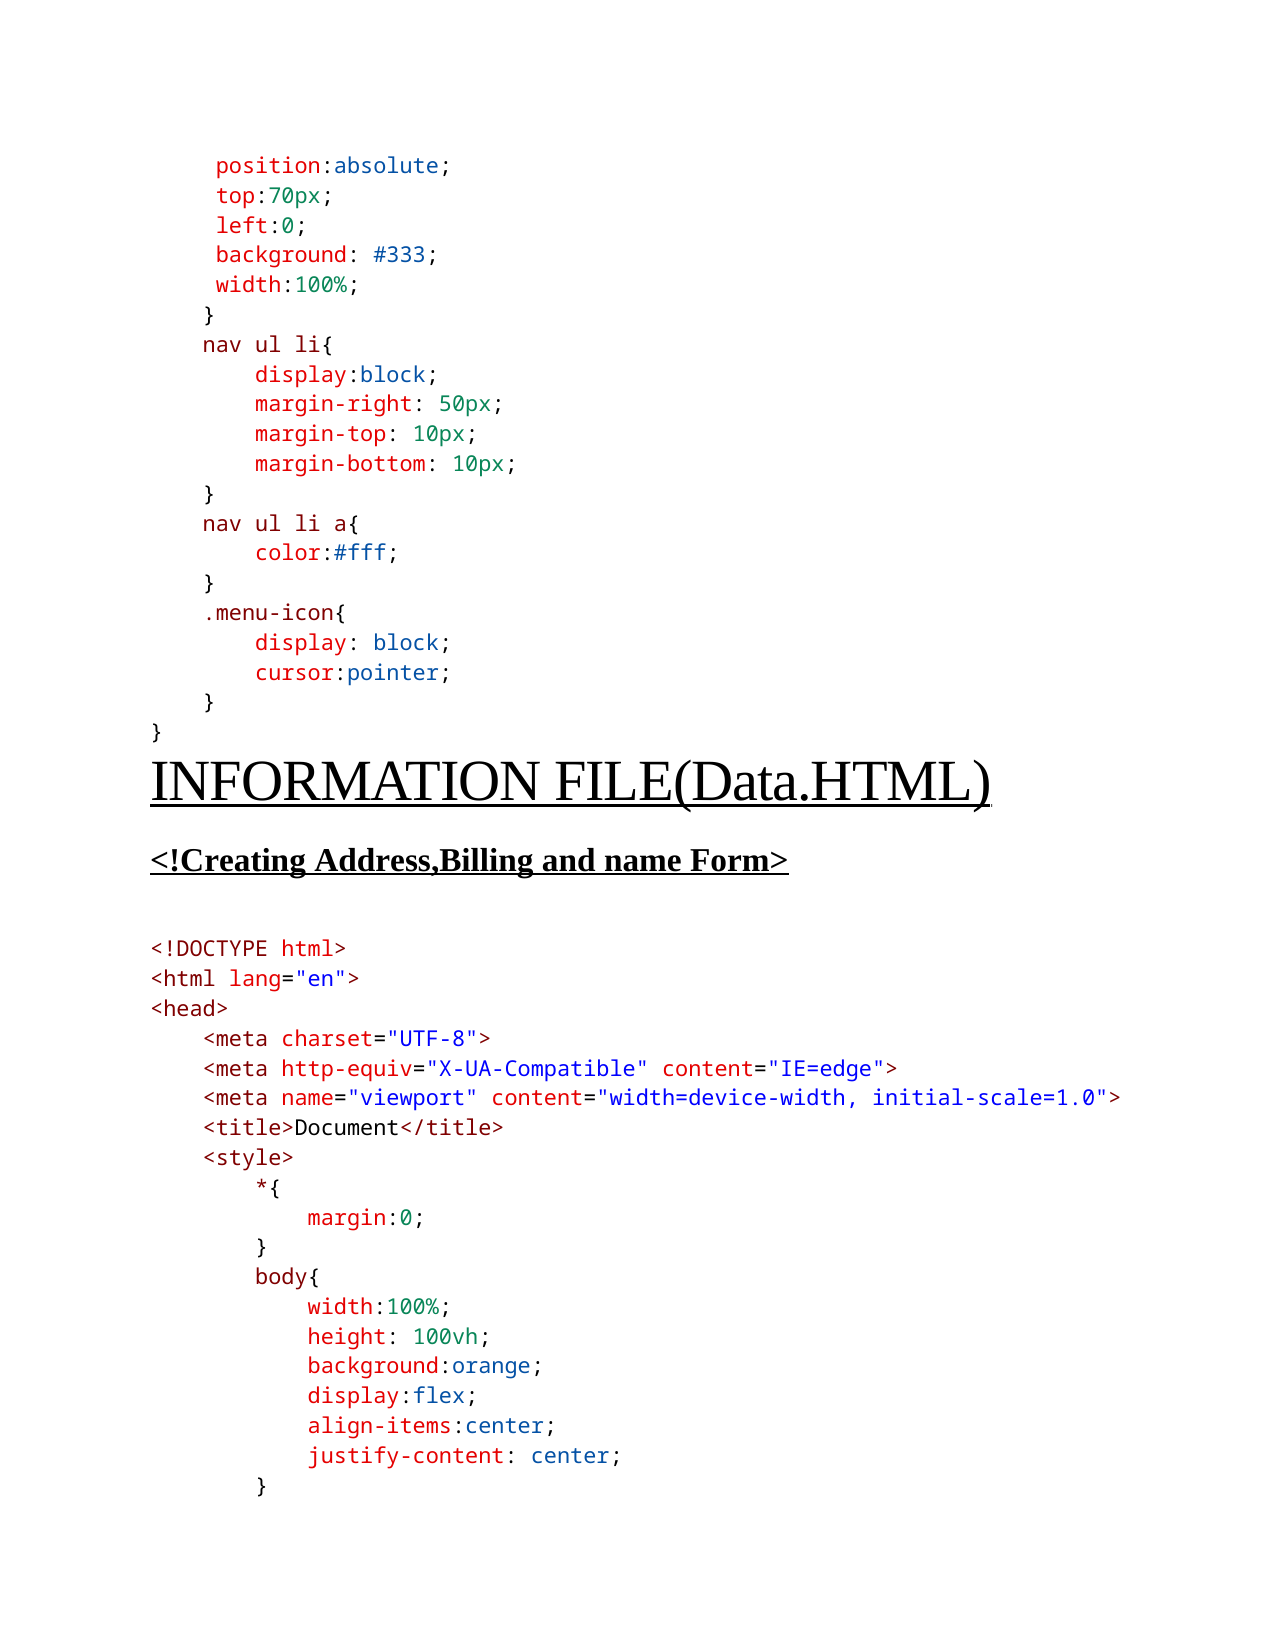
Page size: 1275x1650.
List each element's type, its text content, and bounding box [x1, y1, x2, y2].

text nav ul li a{ [150, 507, 1125, 537]
text left:0; [150, 209, 1125, 239]
text body{ [150, 1261, 1125, 1291]
text *{ [150, 1172, 1125, 1201]
text <head> [150, 993, 1125, 1023]
text width:100%; [150, 269, 1125, 299]
title INFORMATION FILE(Data.HTML) [150, 746, 1125, 813]
subtitle <!Creating Address,Billing and name Form> [150, 840, 1125, 878]
text display: block; [150, 627, 1125, 656]
text background:orange; [150, 1350, 1125, 1380]
text margin-right: 50px; [150, 388, 1125, 418]
text position:absolute; [150, 150, 1125, 180]
text } [150, 567, 1125, 597]
text } [150, 686, 1125, 716]
text } [150, 1469, 1125, 1499]
text margin:0; [150, 1201, 1125, 1231]
text display:flex; [150, 1380, 1125, 1410]
text margin-bottom: 10px; [150, 448, 1125, 478]
text nav ul li{ [150, 329, 1125, 358]
text cursor:pointer; [150, 656, 1125, 686]
text display:block; [150, 358, 1125, 388]
text height: 100vh; [150, 1321, 1125, 1350]
text <title>Document</title> [150, 1112, 1125, 1142]
text <meta charset="UTF-8"> [150, 1023, 1125, 1052]
text <meta http-equiv="X-UA-Compatible" content="IE=edge"> [150, 1052, 1125, 1082]
text justify-content: center; [150, 1440, 1125, 1469]
text color:#fff; [150, 537, 1125, 567]
text } [150, 716, 1125, 746]
text width:100%; [150, 1291, 1125, 1321]
text } [150, 478, 1125, 507]
text } [150, 1231, 1125, 1261]
text <html lang="en"> [150, 963, 1125, 993]
text <meta name="viewport" content="width=device-width, initial-scale=1.0"> [150, 1082, 1125, 1112]
text .menu-icon{ [150, 597, 1125, 627]
text <style> [150, 1142, 1125, 1172]
text margin-top: 10px; [150, 418, 1125, 448]
text background: #333; [150, 239, 1125, 269]
text <!DOCTYPE html> [150, 933, 1125, 963]
text align-items:center; [150, 1410, 1125, 1440]
text top:70px; [150, 180, 1125, 209]
text } [150, 299, 1125, 329]
